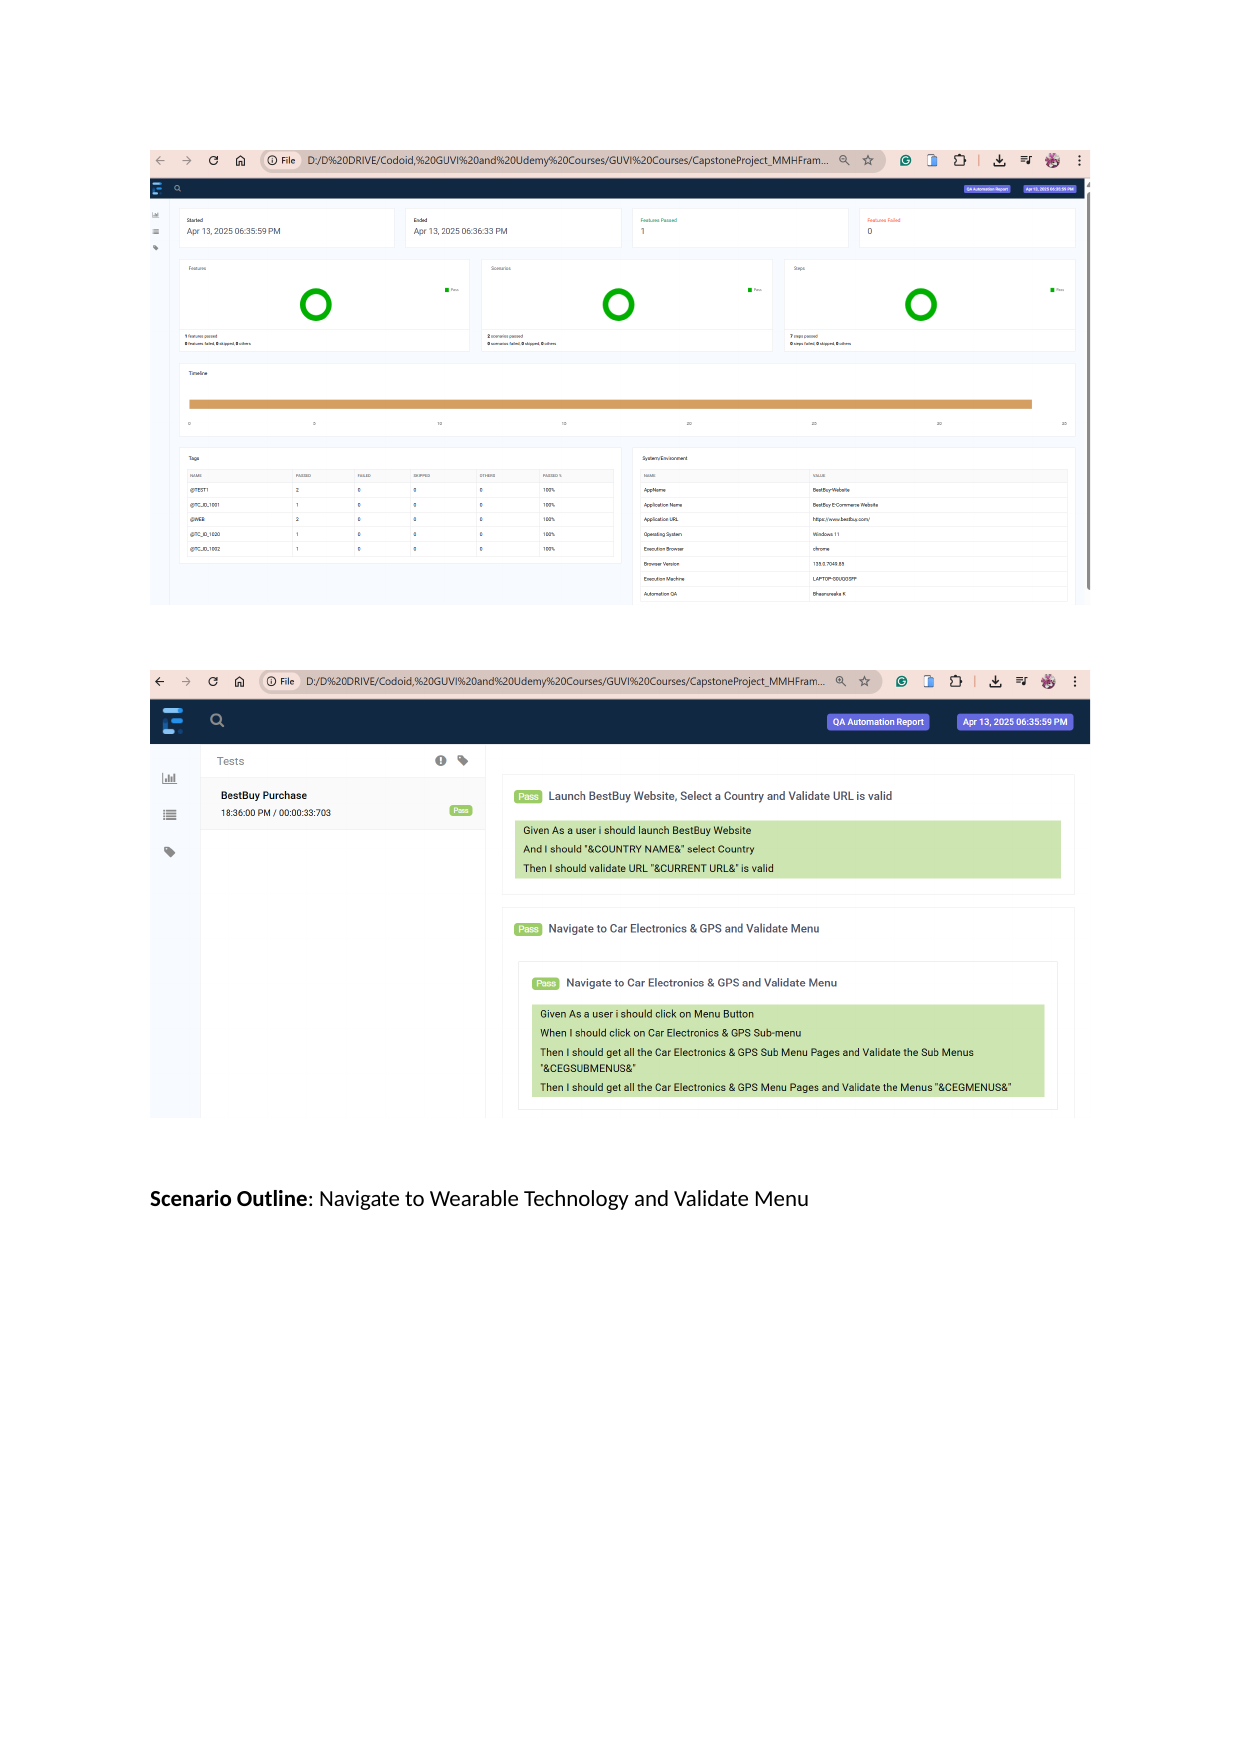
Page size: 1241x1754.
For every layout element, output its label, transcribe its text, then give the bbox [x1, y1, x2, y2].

picture [150, 670, 1091, 1118]
picture [150, 150, 1091, 605]
text Scenario Outline: Navigate to Wearable Technology and Validate Menu [150, 1184, 1090, 1212]
